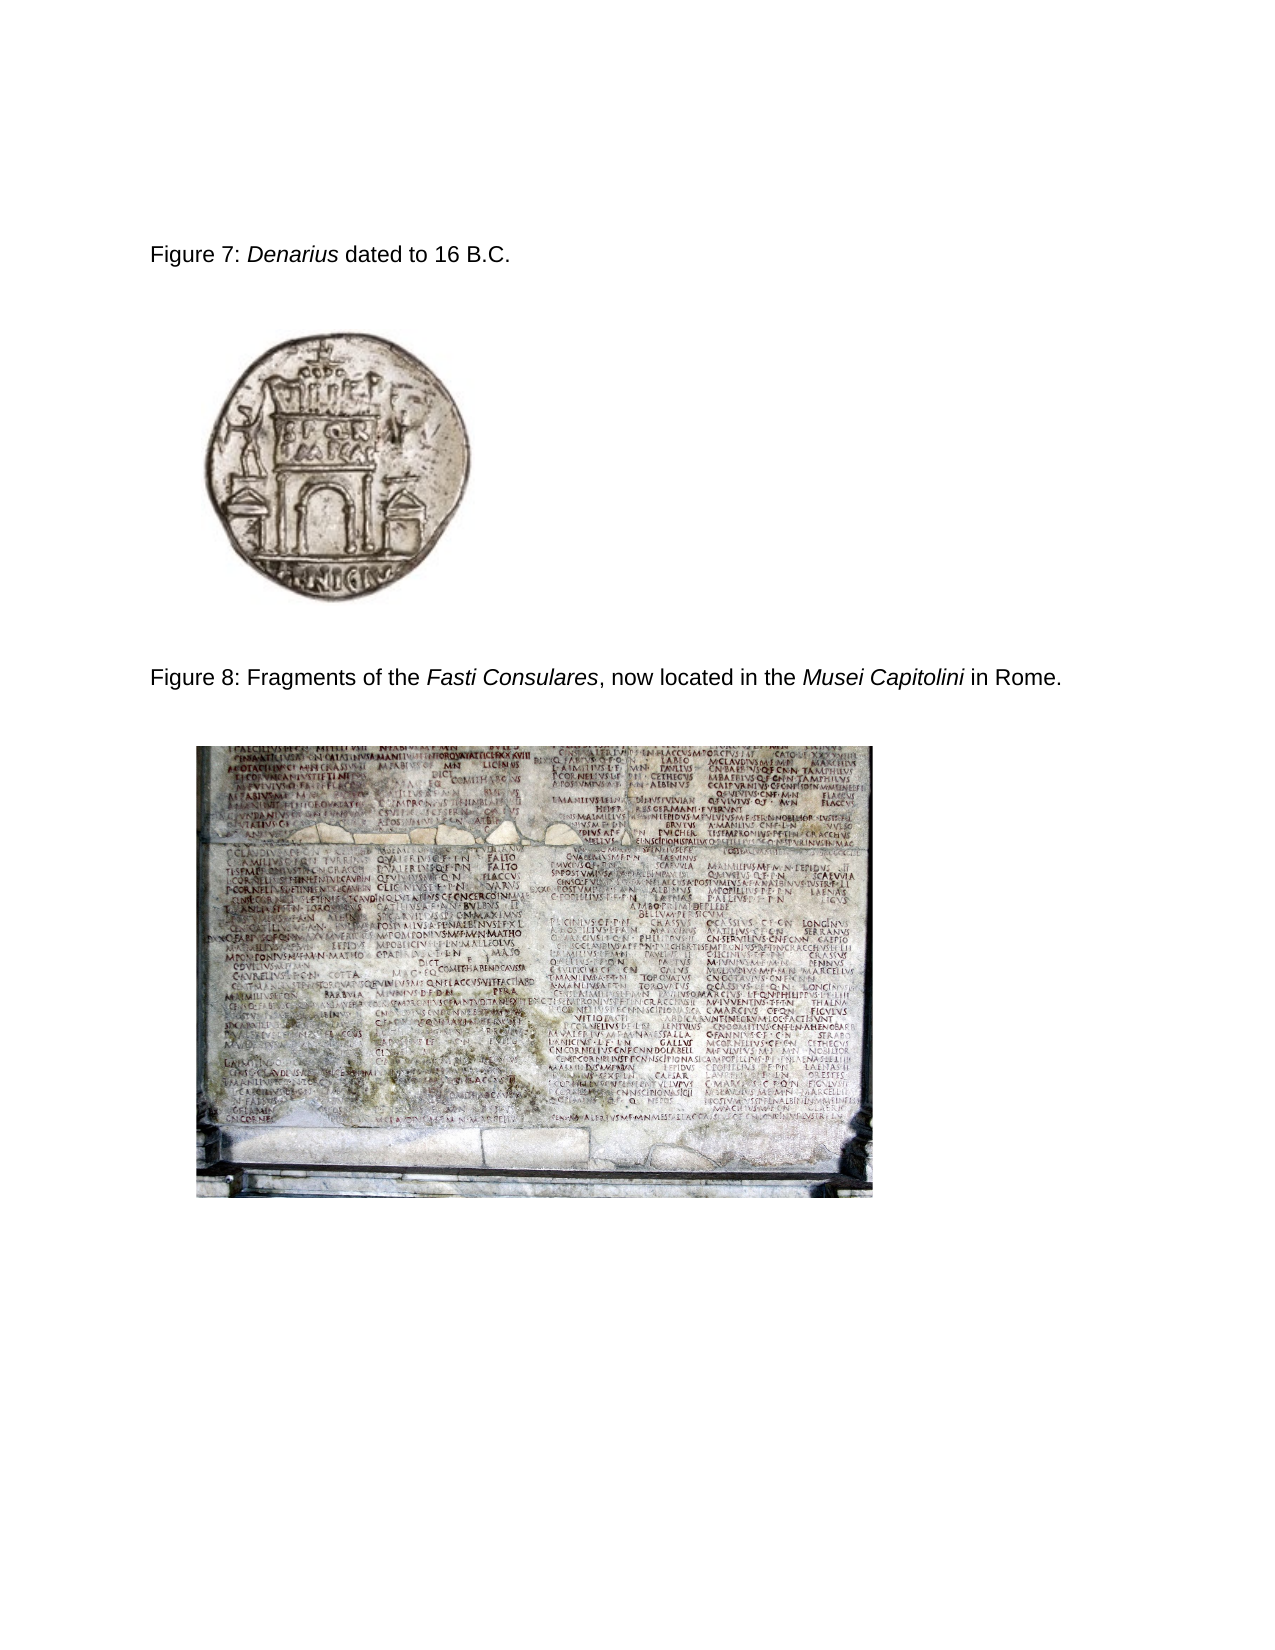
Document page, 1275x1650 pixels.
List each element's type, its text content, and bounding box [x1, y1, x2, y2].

picture [196, 746, 873, 1198]
text Figure 8: Fragments of the Fasti Consulares, now located in the Musei Capitolini in Rome. [150, 663, 1125, 690]
picture [201, 329, 475, 606]
text Figure 7: Denarius dated to 16 B.C. [150, 241, 1125, 267]
